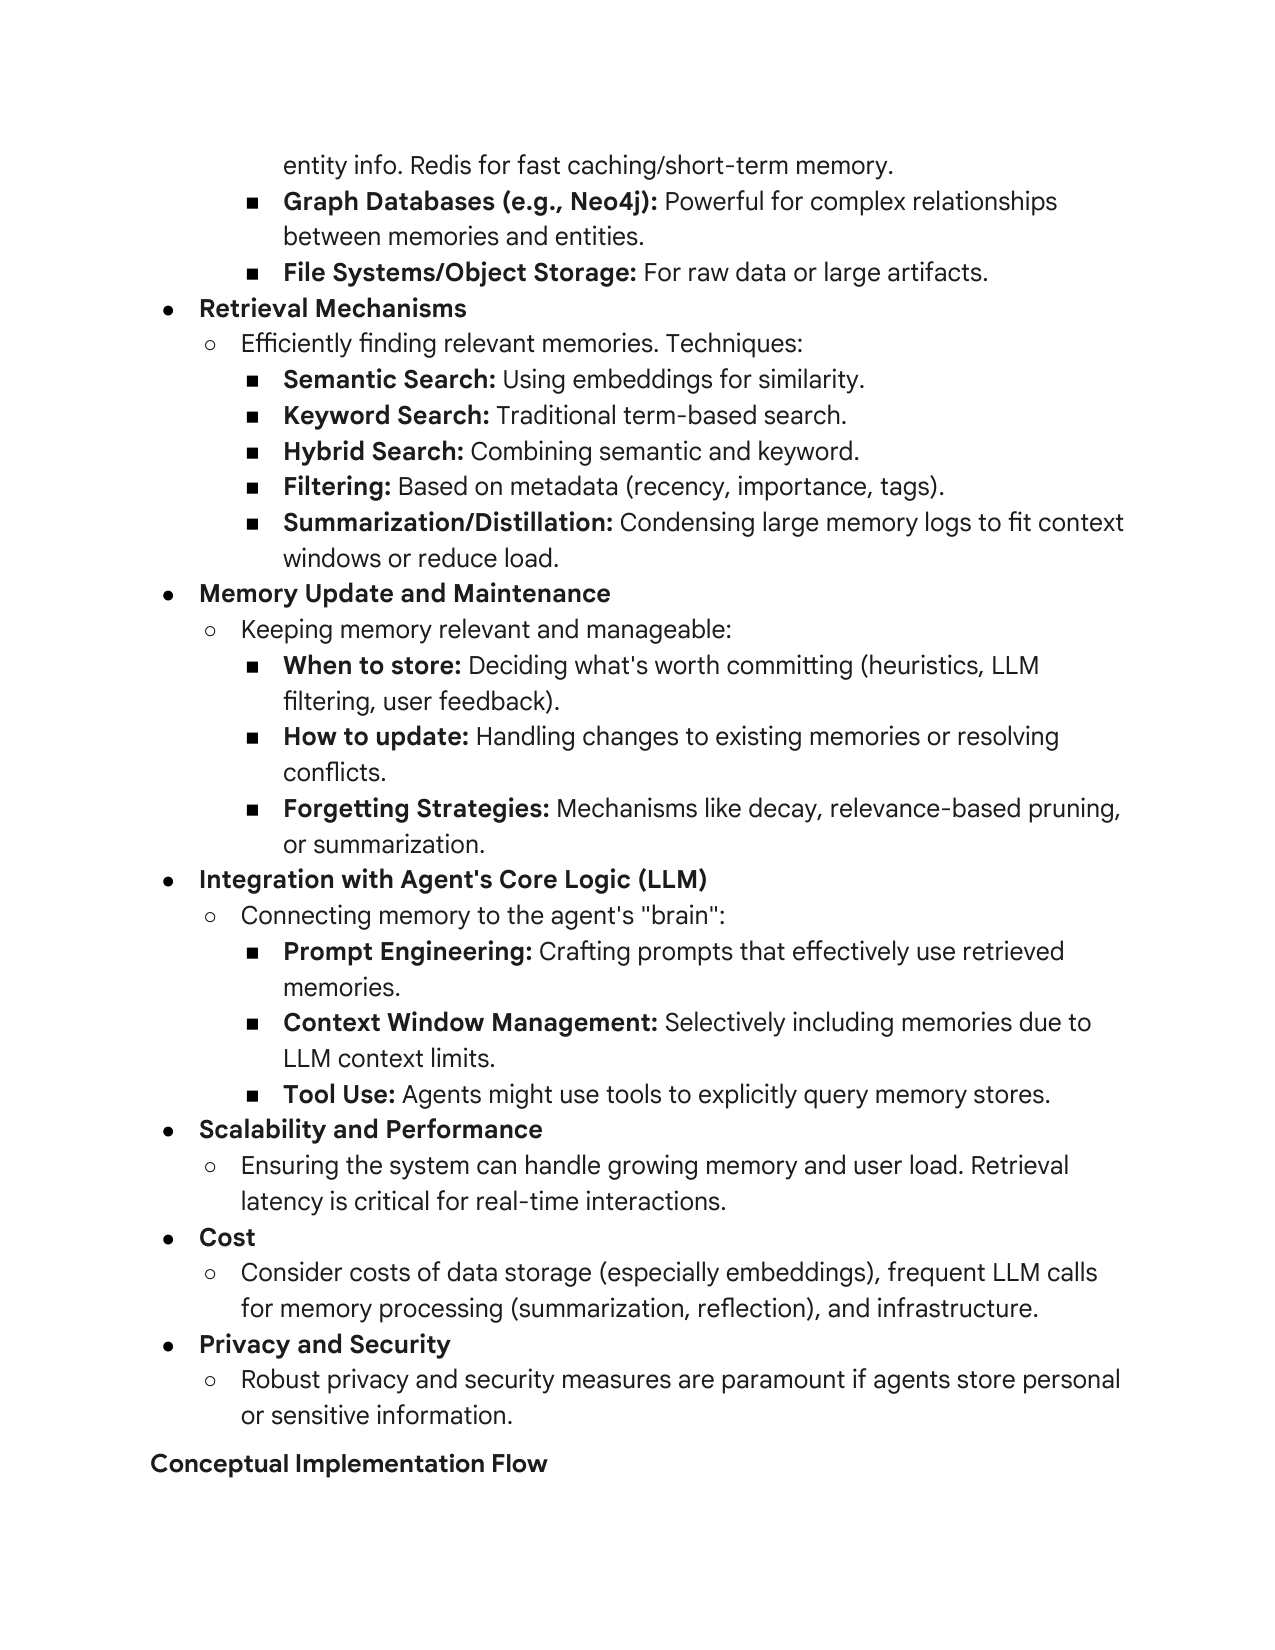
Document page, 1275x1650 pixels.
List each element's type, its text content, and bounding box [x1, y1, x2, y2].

list Ensuring the system can handle growing memory and user load. Retrieval latency is critical for real-time interactions. [203, 1150, 1125, 1217]
list Privacy and Security [161, 1329, 1125, 1360]
list Memory Update and Maintenance [161, 579, 1125, 610]
list Forgetting Strategies: Mechanisms like decay, relevance-based pruning, or summarization. [245, 793, 1125, 860]
list Tool Use: Agents might use tools to explicitly query memory stores. [245, 1079, 1125, 1110]
subtitle Conceptual Implementation Flow [150, 1449, 1125, 1480]
list Filtering: Based on metadata (recency, importance, tags). [245, 472, 1125, 503]
list Graph Databases (e.g., Neo4j): Powerful for complex relationships between memories and entities. [245, 186, 1125, 253]
list Summarization/Distillation: Condensing large memory logs to fit context windows or reduce load. [245, 507, 1125, 574]
list File Systems/Object Storage: For raw data or large artifacts. [245, 257, 1125, 288]
list When to store: Deciding what's worth committing (heuristics, LLM filtering, user feedback). [245, 650, 1125, 717]
list Keyword Search: Traditional term-based search. [245, 400, 1125, 431]
list Robust privacy and security measures are paramount if agents store personal or sensitive information. [203, 1365, 1125, 1432]
list Keeping memory relevant and manageable: [203, 614, 1125, 646]
list Scalability and Performance [161, 1115, 1125, 1146]
list Context Window Management: Selectively including memories due to LLM context limits. [245, 1007, 1125, 1074]
list Semantic Search: Using embeddings for similarity. [245, 364, 1125, 396]
list Retrieval Mechanisms [161, 293, 1125, 324]
list How to update: Handling changes to existing memories or resolving conflicts. [245, 722, 1125, 789]
list Prompt Engineering: Crafting prompts that effectively use retrieved memories. [245, 936, 1125, 1003]
list Efficiently finding relevant memories. Techniques: [203, 329, 1125, 360]
list Connecting memory to the agent's "brain": [203, 900, 1125, 932]
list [245, 150, 1125, 181]
list Consider costs of data storage (especially embeddings), frequent LLM calls for memory processing (summarization, reflection), and infrastructure. [203, 1258, 1125, 1325]
list Cost [161, 1222, 1125, 1253]
list Hybrid Search: Combining semantic and keyword. [245, 436, 1125, 467]
list Integration with Agent's Core Logic (LLM) [161, 864, 1125, 896]
